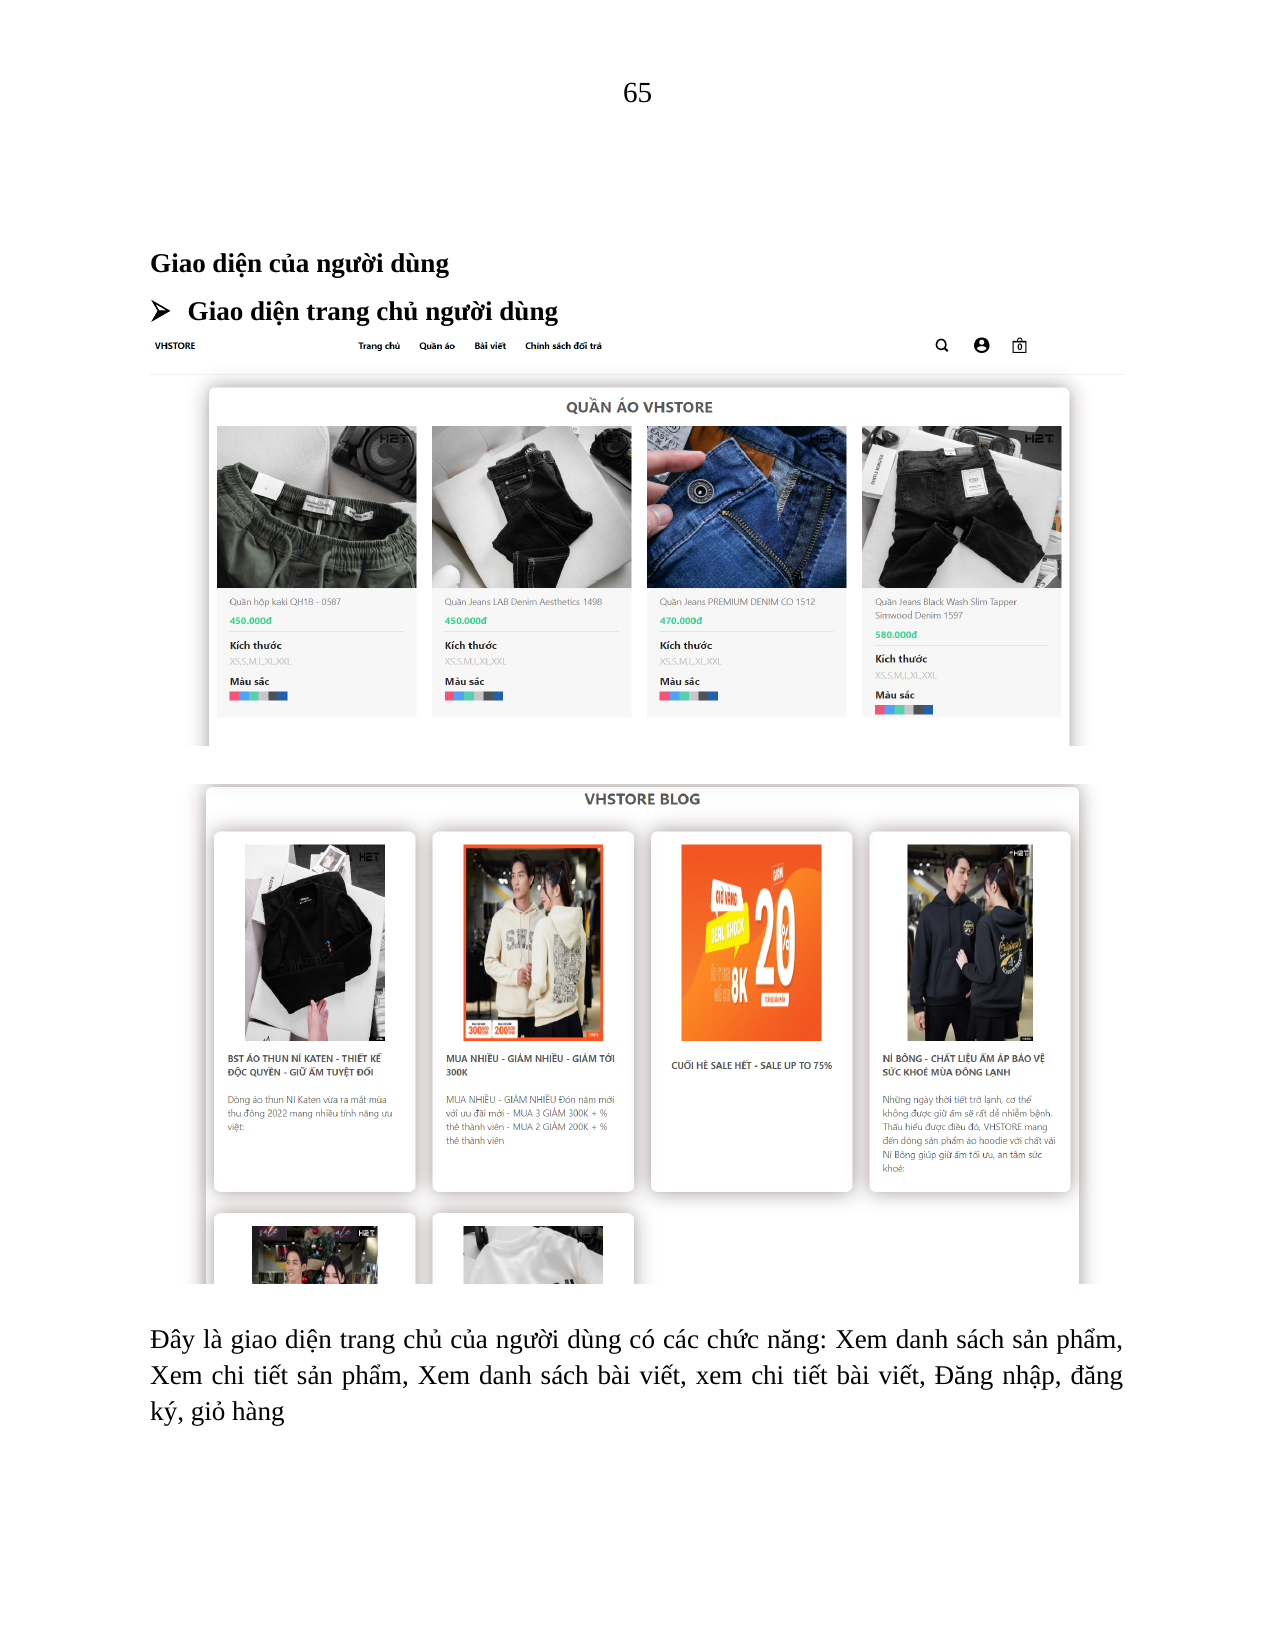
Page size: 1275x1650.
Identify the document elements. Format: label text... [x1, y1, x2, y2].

picture [150, 326, 1125, 746]
text Giao diện của người dùng [150, 247, 1125, 278]
text Đây là giao diện trang chủ của người dùng có các chức năng: Xem danh sách sản phẩm, Xem chi tiết sản phẩm, Xem danh sách bài viết, xem chi tiết bài viết, Đăng nhập, đăng ký, giỏ hàng [150, 1323, 1125, 1426]
list Giao diện trang chủ người dùng [150, 295, 1125, 326]
picture [150, 784, 1125, 1284]
